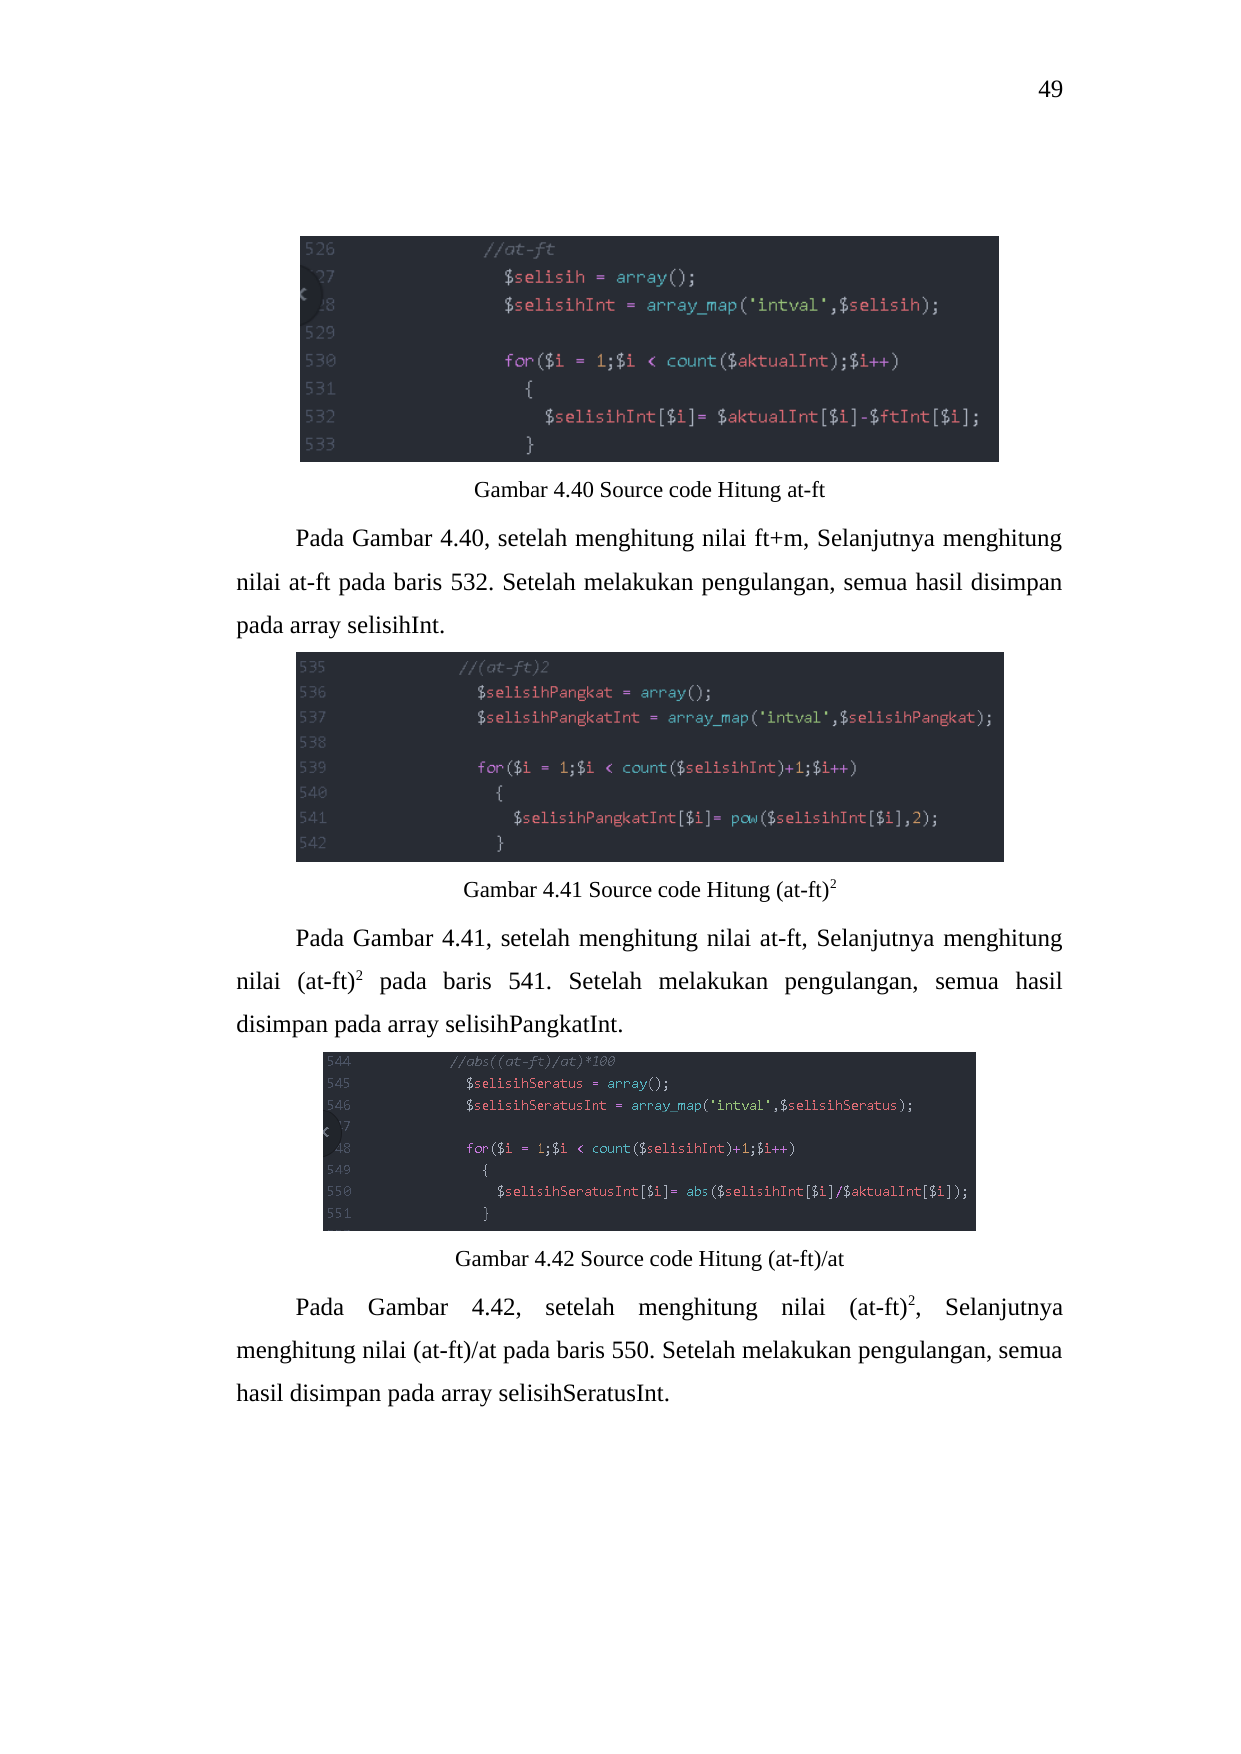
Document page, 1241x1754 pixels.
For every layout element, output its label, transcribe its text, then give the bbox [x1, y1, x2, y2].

text Pada Gambar 4.40, setelah menghitung nilai ft+m, Selanjutnya menghitung nilai at-ft pada baris 532. Setelah melakukan pengulangan, semua hasil disimpan pada array selisihInt. [236, 523, 1063, 638]
text Gambar 4.40 Source code Hitung at-ft [236, 476, 1063, 503]
text Gambar 4.42 Source code Hitung (at-ft)/at [236, 1245, 1063, 1271]
text Pada Gambar 4.42, setelah menghitung nilai (at-ft)2, Selanjutnya menghitung nilai (at-ft)/at pada baris 550. Setelah melakukan pengulangan, semua hasil disimpan pada array selisihSeratusInt. [236, 1292, 1063, 1407]
text Pada Gambar 4.41, setelah menghitung nilai at-ft, Selanjutnya menghitung nilai (at-ft)2 pada baris 541. Setelah melakukan pengulangan, semua hasil disimpan pada array selisihPangkatInt. [236, 923, 1063, 1038]
picture [300, 236, 999, 462]
picture [296, 652, 1004, 862]
picture [323, 1052, 976, 1231]
text Gambar 4.41 Source code Hitung (at-ft)2 [236, 876, 1063, 902]
